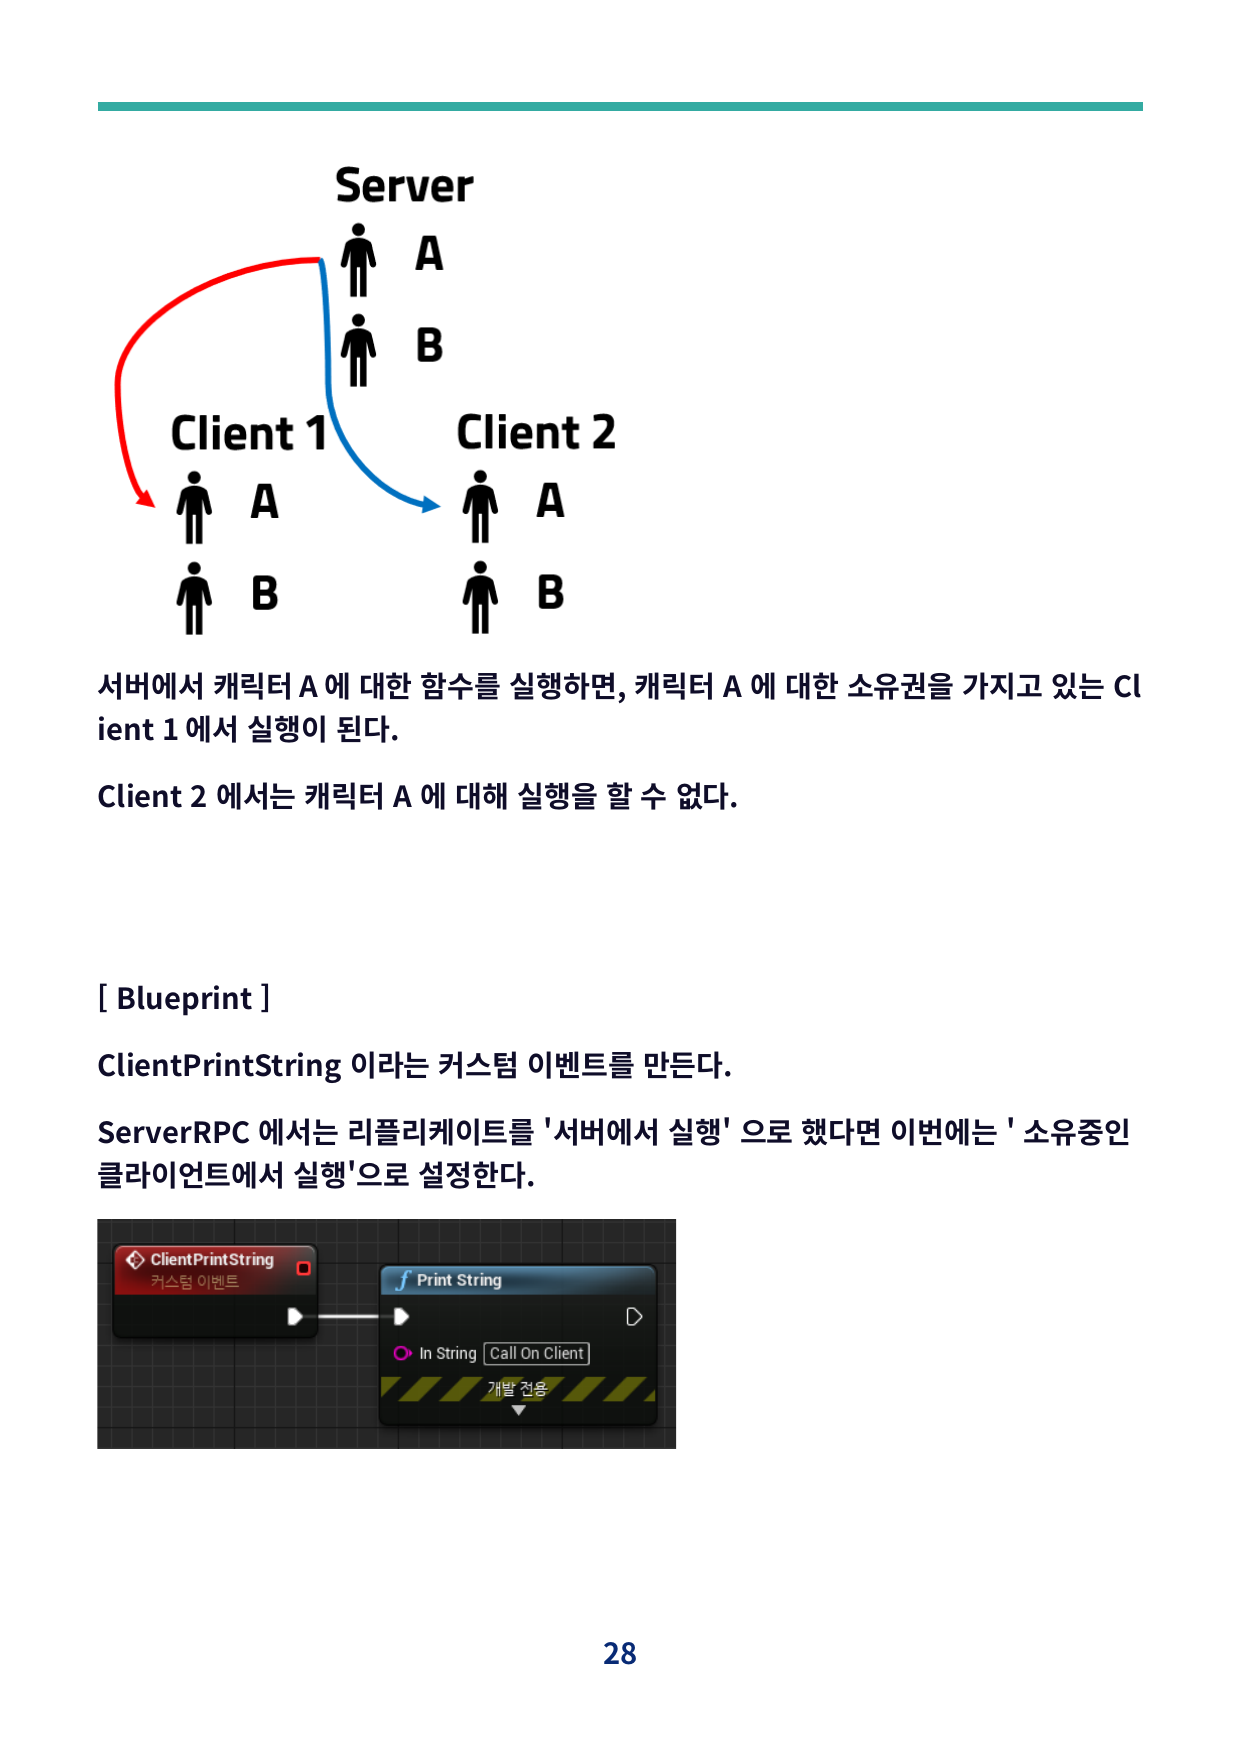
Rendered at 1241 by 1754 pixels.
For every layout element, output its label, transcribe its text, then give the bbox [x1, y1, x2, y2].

picture [97, 156, 644, 639]
subtitle ServerRPC 에서는 리플리케이트를 '서버에서 실행' 으로 했다면 이번에는 ' 소유중인 클라이언트에서 실행'으로 설정한다. [97, 1110, 1143, 1194]
subtitle [ Blueprint ] [97, 975, 1143, 1018]
picture [97, 1219, 677, 1449]
subtitle ClientPrintString 이라는 커스텀 이벤트를 만든다. [97, 1043, 1143, 1085]
subtitle 서버에서 캐릭터A에 대한 함수를 실행하면, 캐릭터 A 에 대한 소유권을 가지고 있는 Client 1에서 실행이 된다. [97, 664, 1143, 748]
subtitle Client 2 에서는 캐릭터 A 에 대해 실행을 할 수 없다. [97, 773, 1143, 816]
